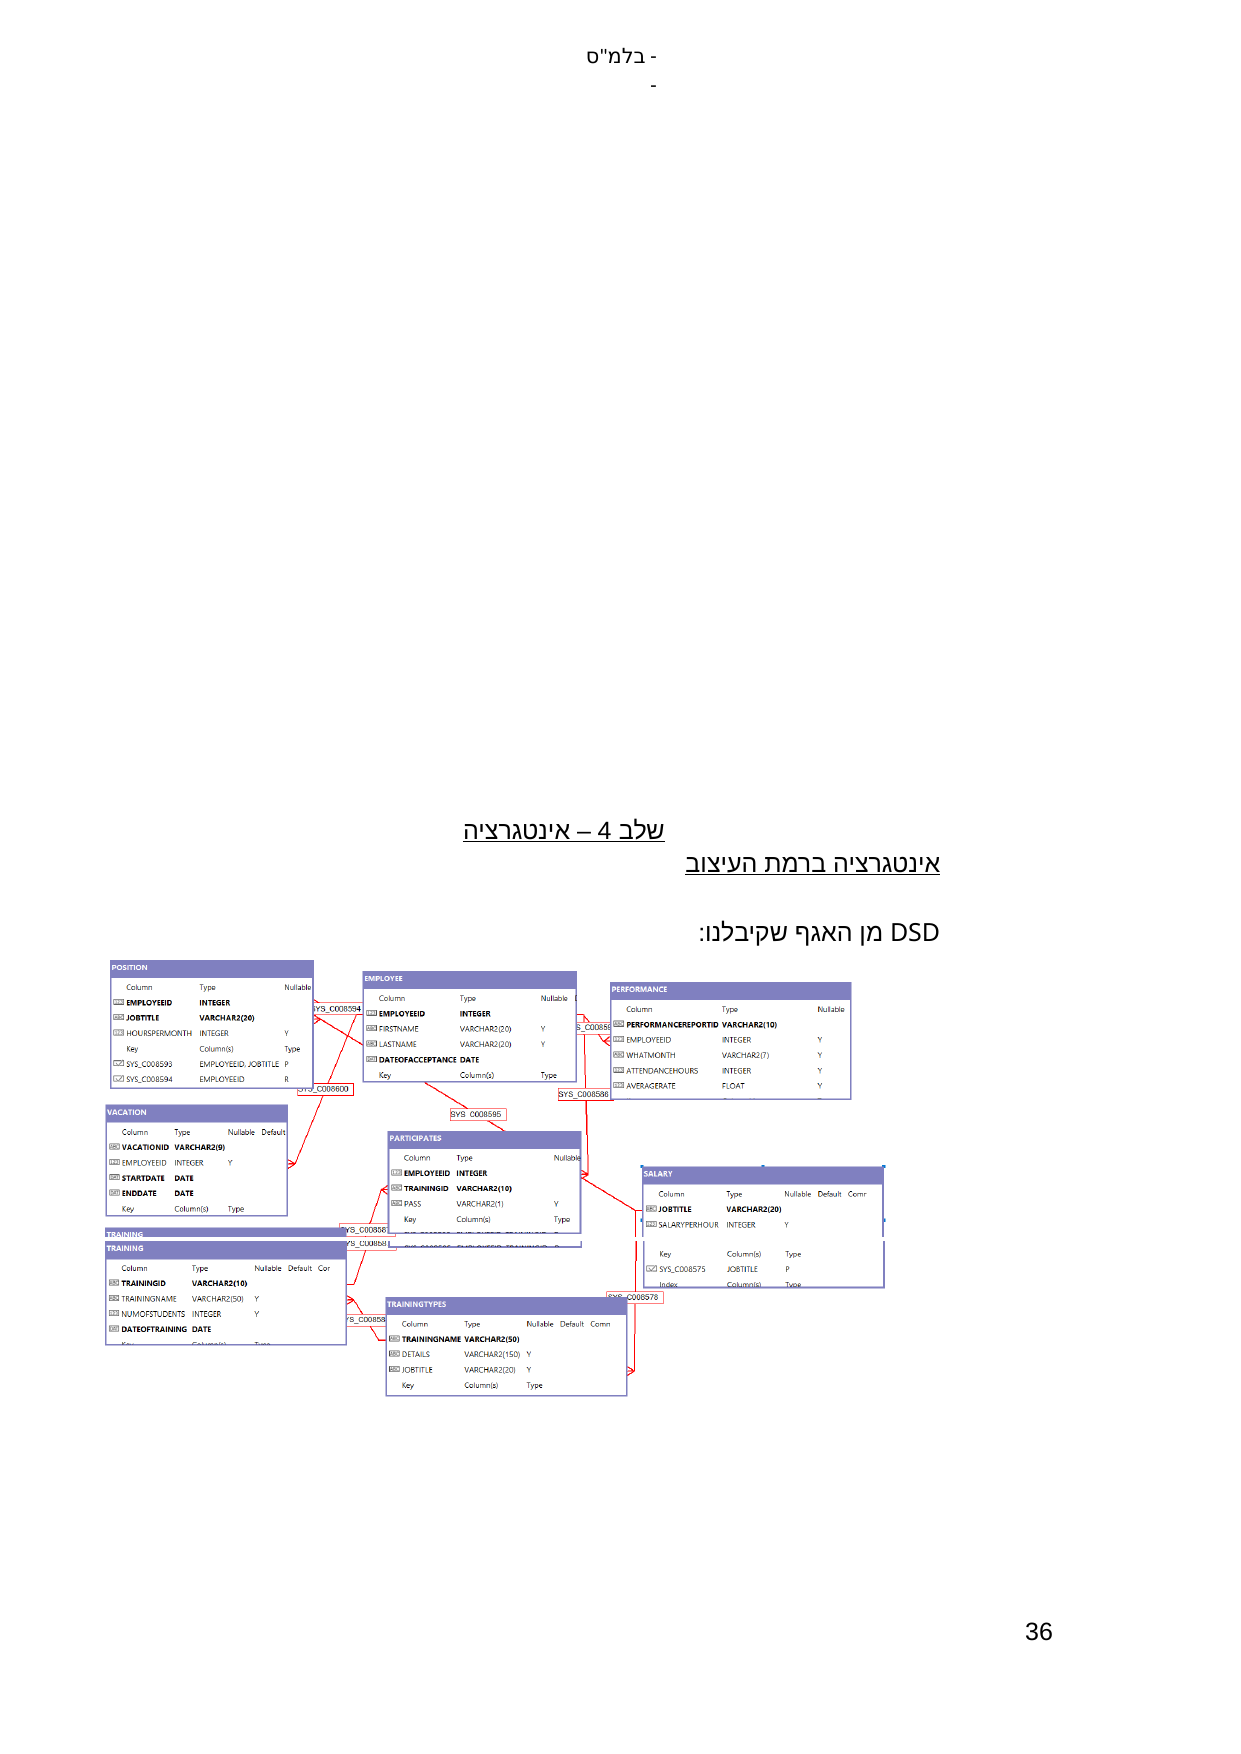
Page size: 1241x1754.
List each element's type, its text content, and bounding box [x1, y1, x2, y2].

list אינטגרציה ברמת העיצוב [187, 849, 940, 878]
picture [75, 1241, 940, 1428]
list שלב 4 – אינטגרציה [187, 816, 940, 844]
list DSD מן האגף שקיבלנו: [187, 915, 940, 949]
picture [75, 954, 940, 1237]
